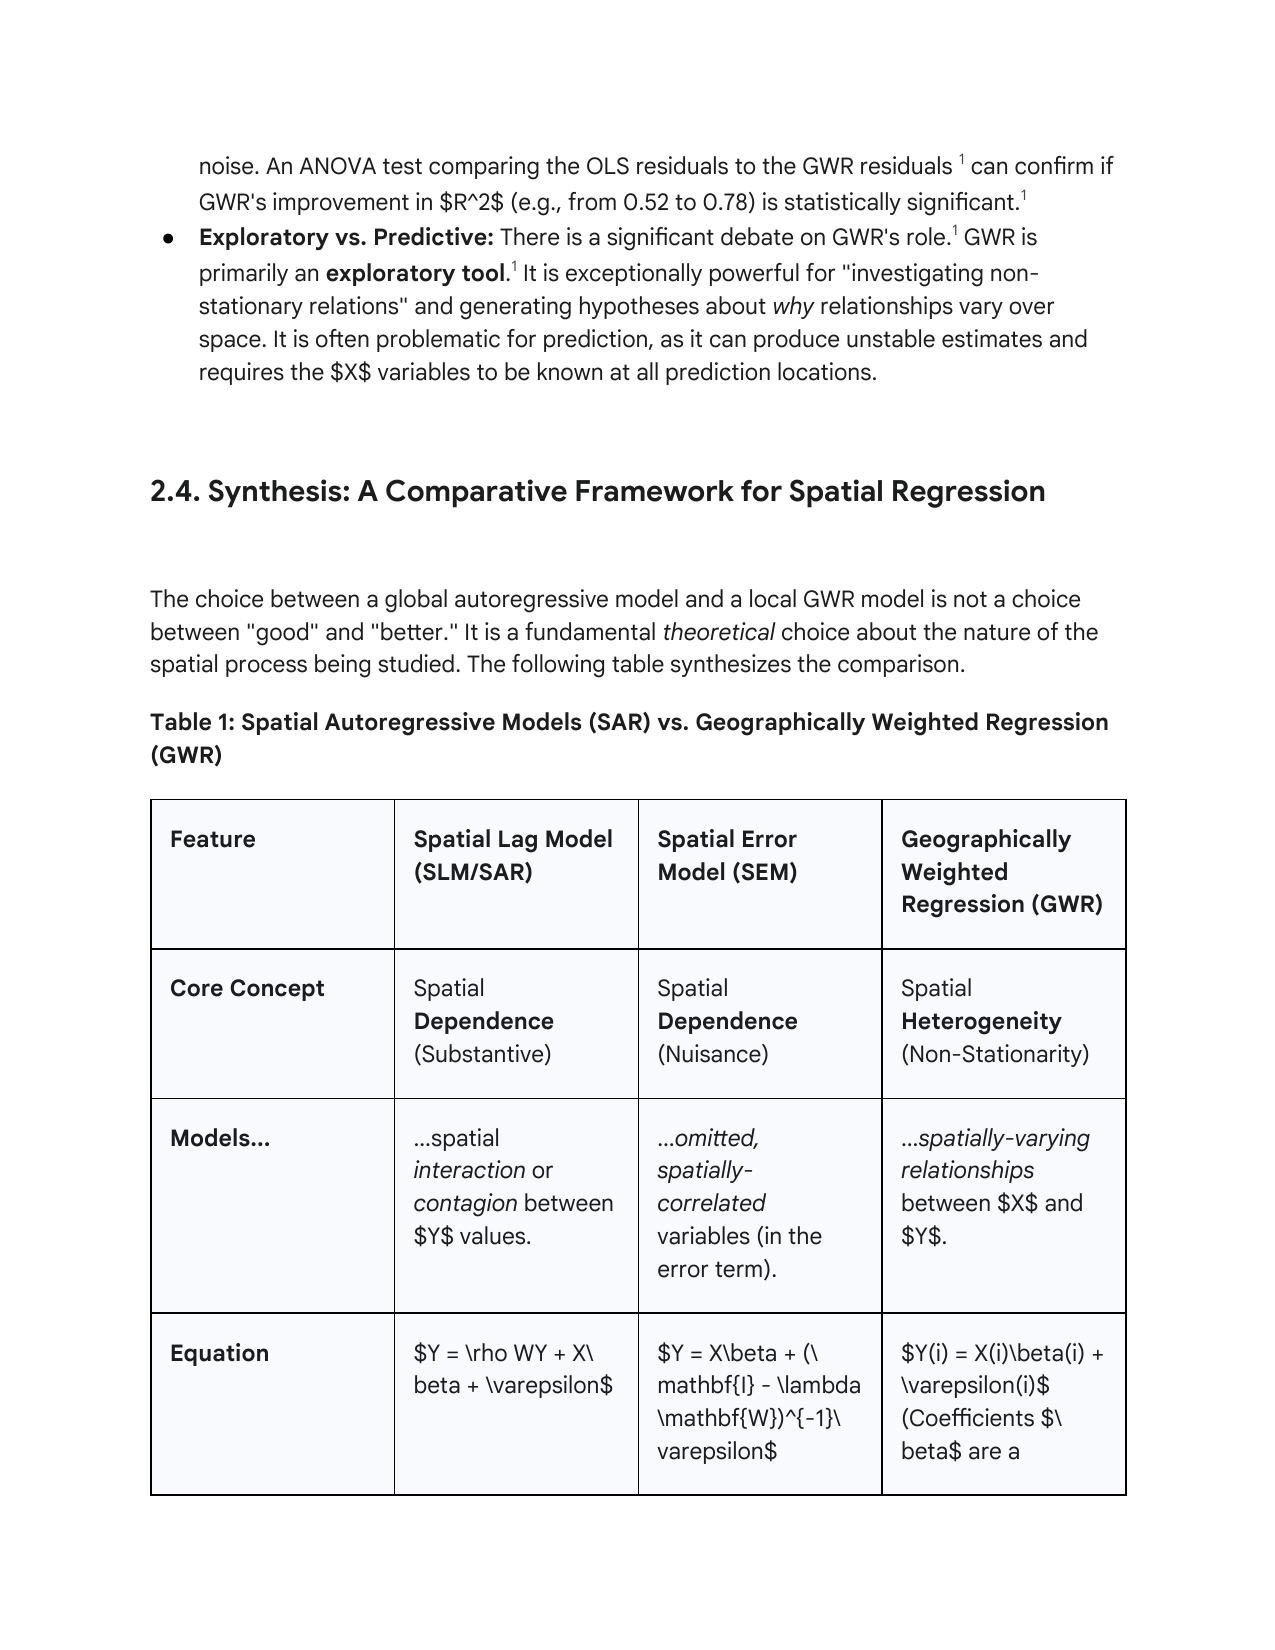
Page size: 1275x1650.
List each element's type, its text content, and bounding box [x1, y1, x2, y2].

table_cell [883, 1314, 1125, 1494]
table_cell ...spatial interaction or contagion between $Y$ values. [395, 1099, 638, 1312]
table_cell ...omitted, spatially-correlated variables (in the error term). [639, 1099, 881, 1312]
table_cell Equation [152, 1314, 394, 1494]
table_cell ...spatially-varying relationships between $X$ and $Y$. [883, 1099, 1125, 1312]
list Exploratory vs. Predictive: There is a significant debate on GWR's role.1 GWR is primarily an exploratory tool.1 It is exceptionally powerful for "investigating non-stationary relations" and generating hypotheses about why relationships vary over space. It is often problematic for prediction, as it can produce unstable estimates and requires the $X$ variables to be known at all prediction locations. [161, 221, 1125, 387]
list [161, 150, 1125, 217]
table_cell Spatial Heterogeneity (Non-Stationarity) [883, 950, 1125, 1097]
table_cell Spatial Dependence (Nuisance) [639, 950, 881, 1097]
table_header Geographically Weighted Regression (GWR) [883, 800, 1125, 948]
table_header Spatial Lag Model (SLM/SAR) [395, 800, 638, 948]
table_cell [395, 1314, 638, 1494]
table_cell Models... [152, 1099, 394, 1312]
table_cell Spatial Dependence (Substantive) [395, 950, 638, 1097]
subtitle 2.4. Synthesis: A Comparative Framework for Spatial Regression [150, 473, 1125, 510]
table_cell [639, 1314, 881, 1494]
table_header Spatial Error Model (SEM) [639, 800, 881, 948]
text The choice between a global autoregressive model and a local GWR model is not a choice between "good" and "better." It is a fundamental theoretical choice about the nature of the spatial process being studied. The following table synthesizes the comparison. [150, 585, 1125, 679]
table_header Feature [152, 800, 394, 948]
text Table 1: Spatial Autoregressive Models (SAR) vs. Geographically Weighted Regression (GWR) [150, 708, 1125, 770]
table_cell Core Concept [152, 950, 394, 1097]
